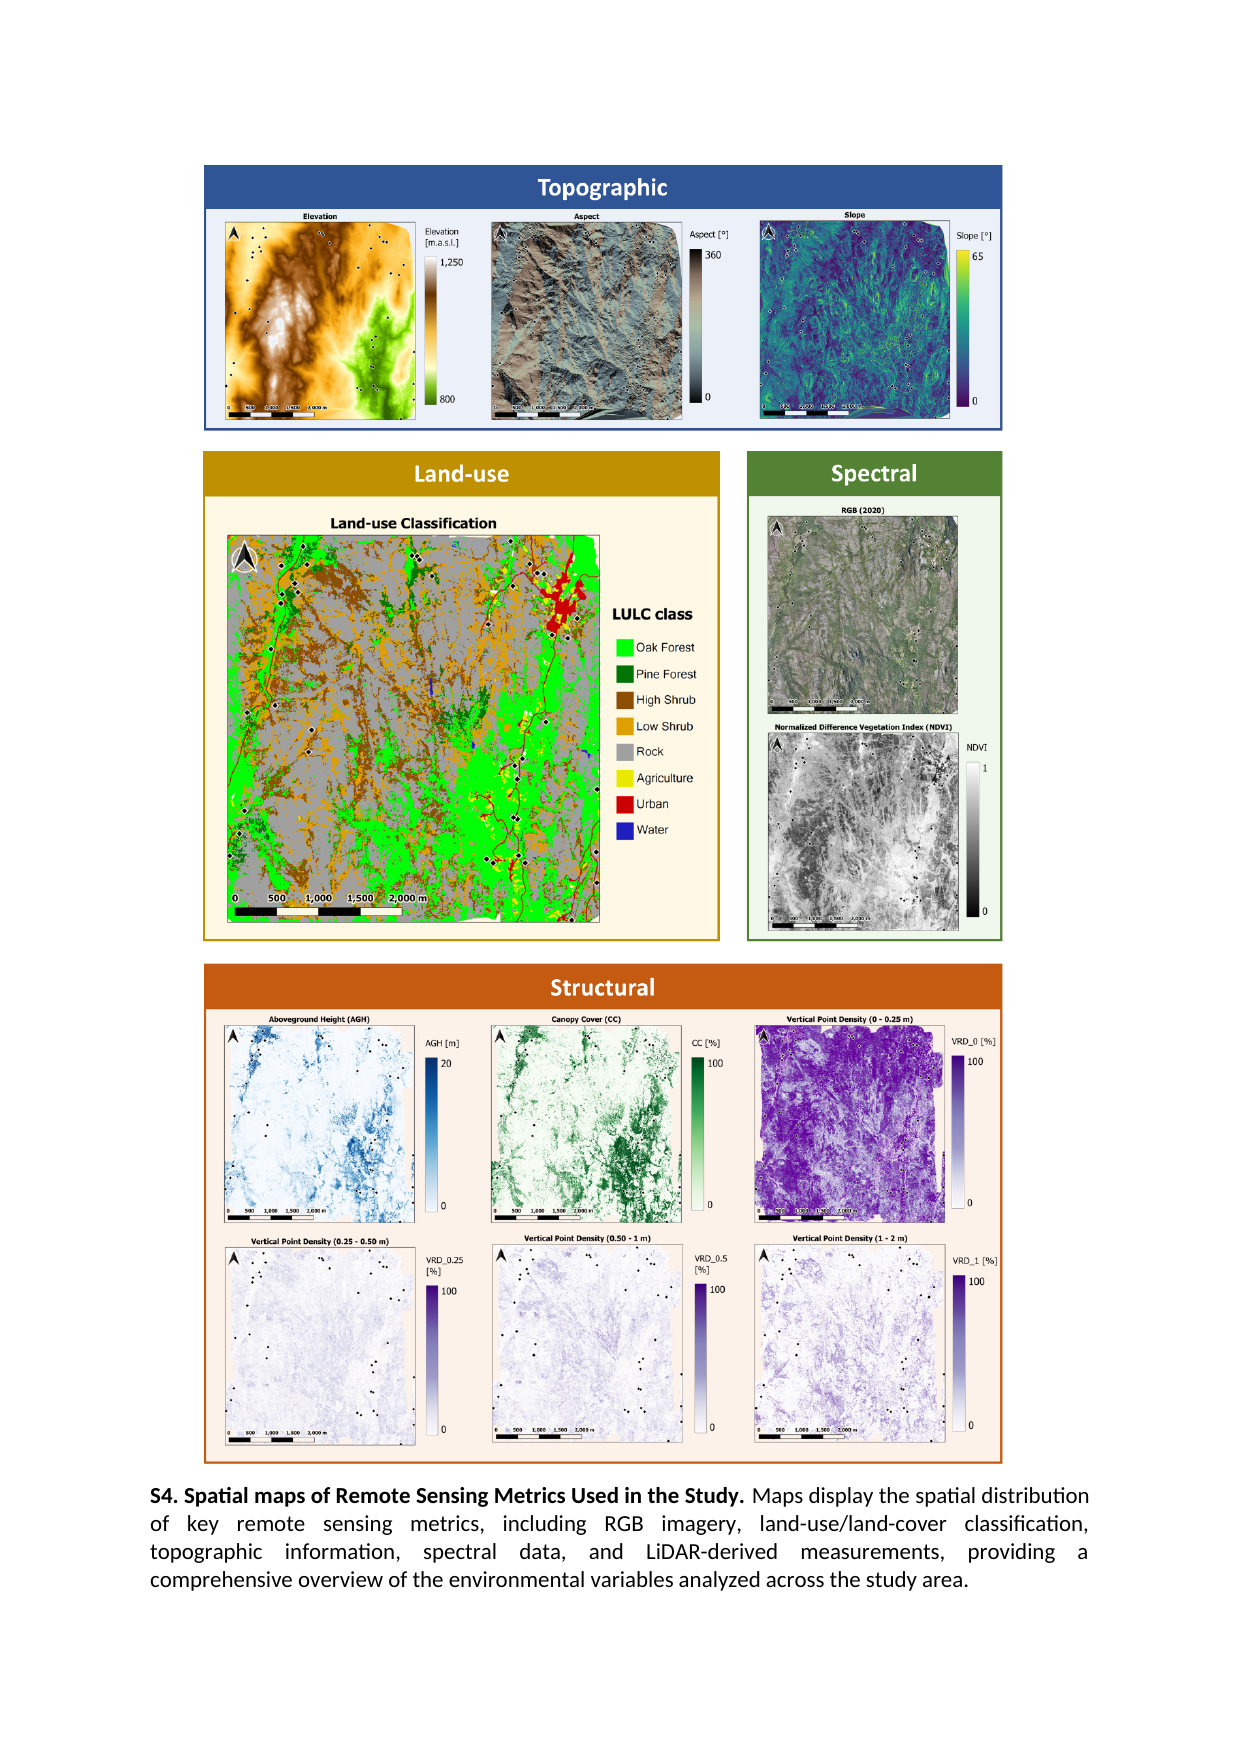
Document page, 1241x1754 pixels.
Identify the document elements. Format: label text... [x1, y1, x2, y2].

picture [185, 150, 1025, 1482]
